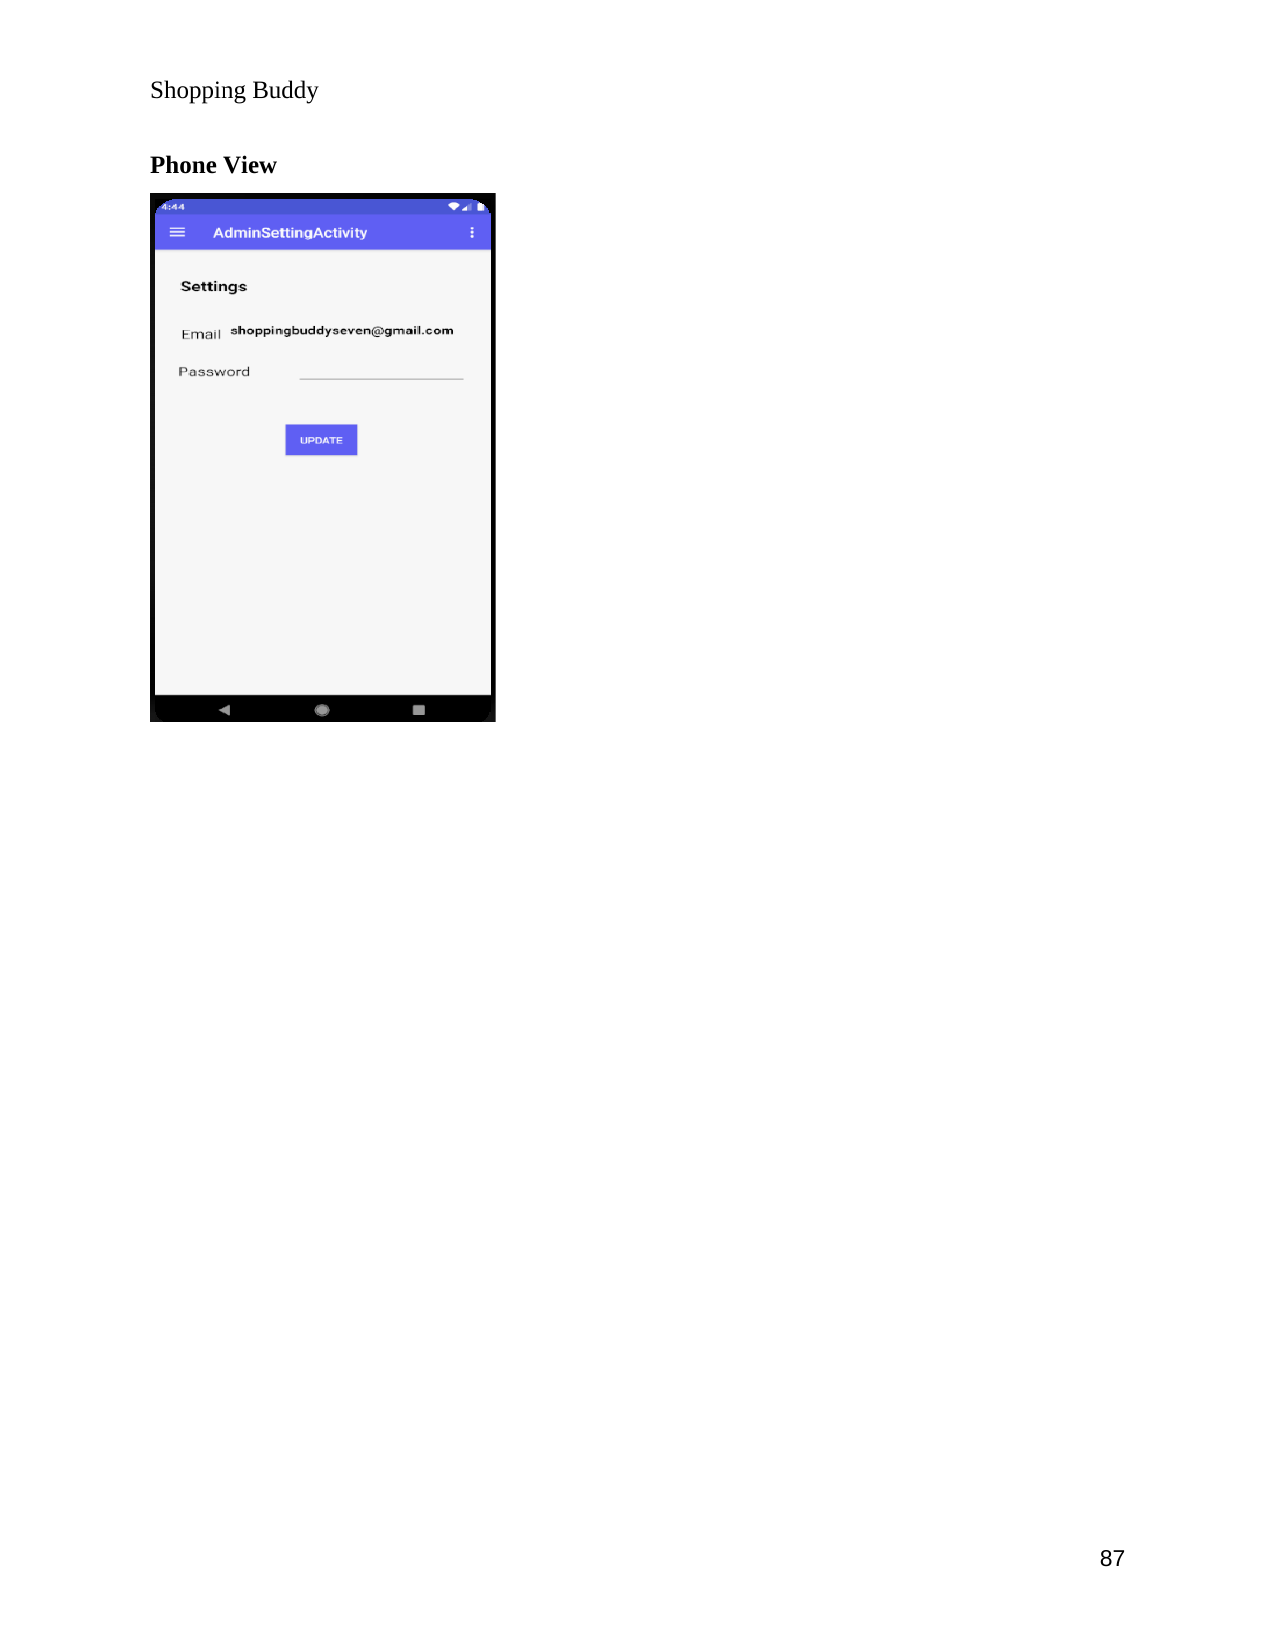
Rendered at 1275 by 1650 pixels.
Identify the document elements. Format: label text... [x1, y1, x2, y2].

picture [150, 193, 496, 722]
text Phone View [150, 150, 1125, 179]
